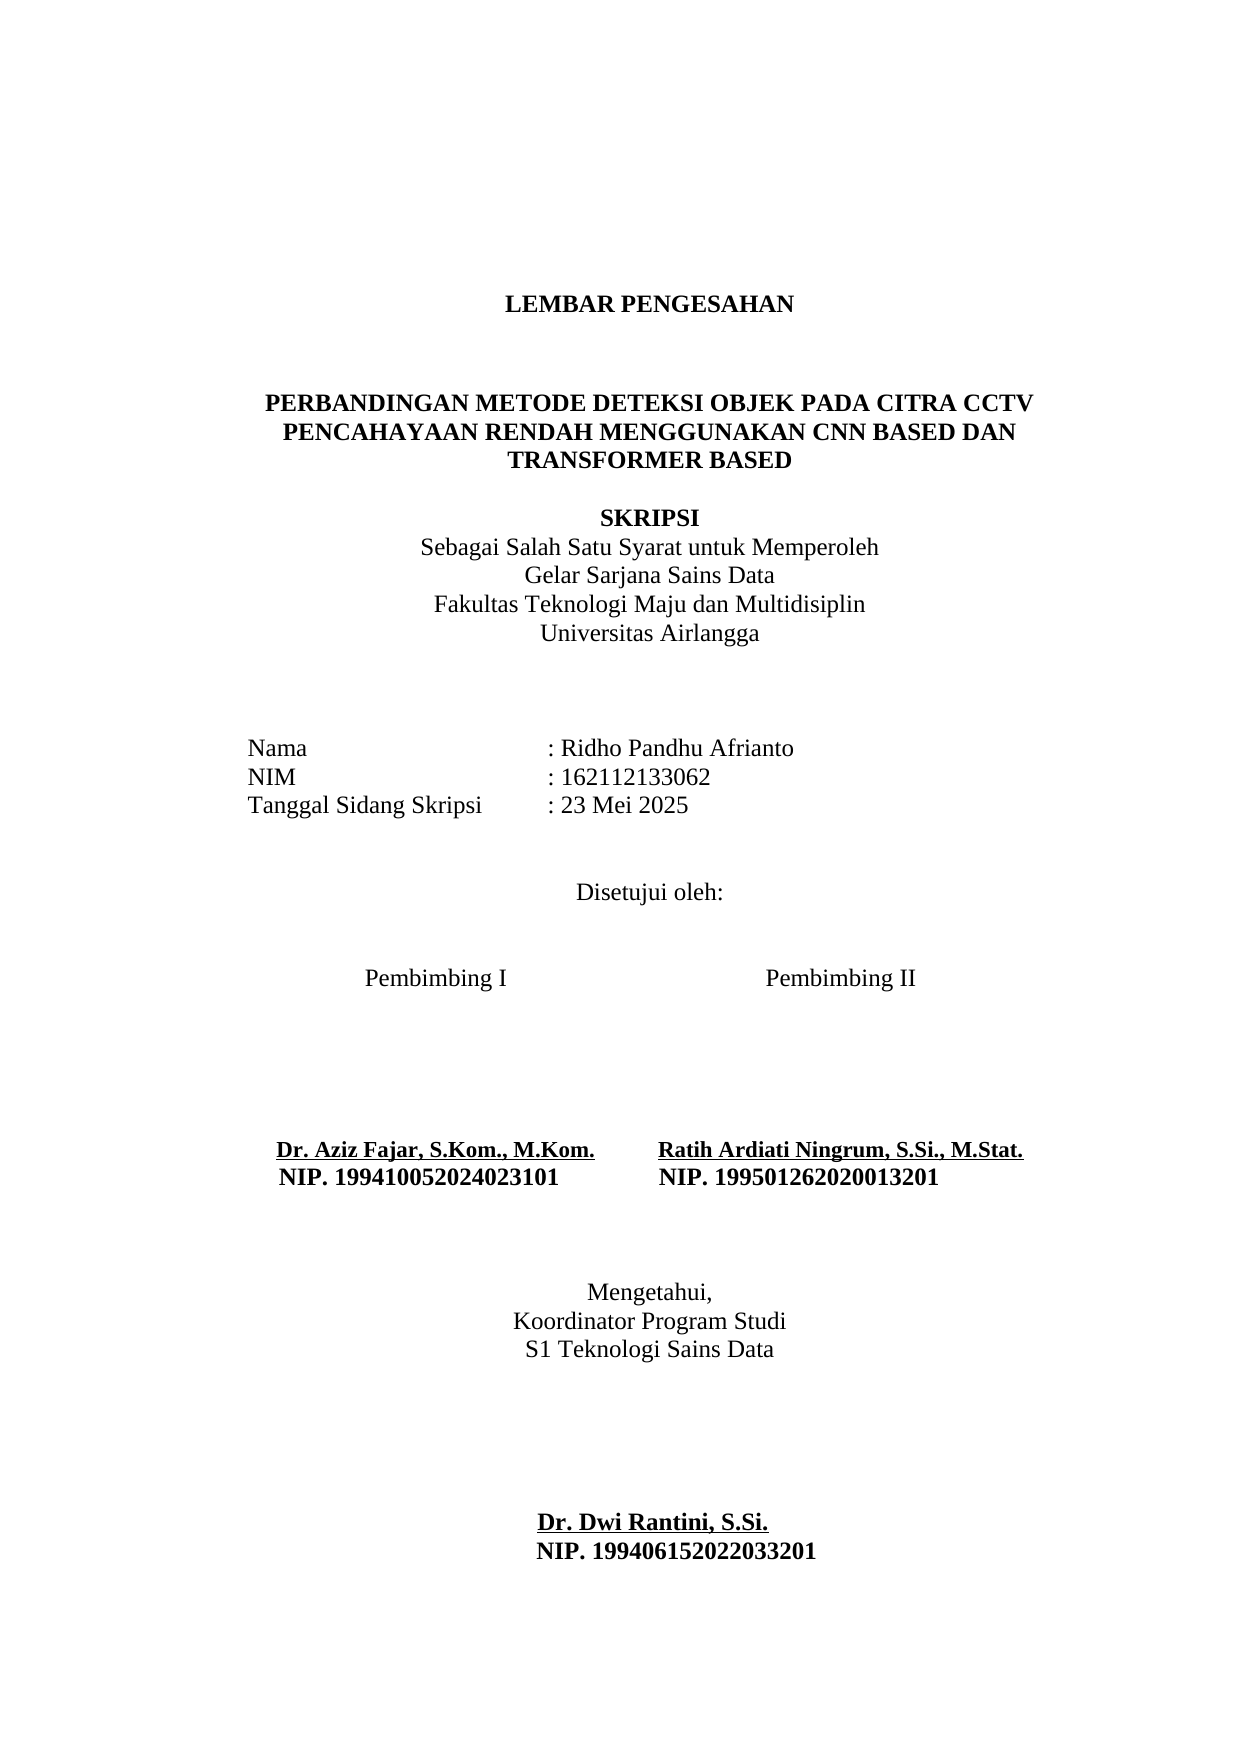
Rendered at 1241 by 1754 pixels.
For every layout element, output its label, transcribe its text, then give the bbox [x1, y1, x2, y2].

table_header Nama [236, 733, 536, 762]
subtitle LEMBAR PENGESAHAN [236, 289, 1063, 361]
text Universitas Airlangga [236, 618, 1063, 647]
text Gelar Sarjana Sains Data [236, 561, 1063, 589]
table_cell NIP. 199501262020013201 [635, 1162, 1046, 1219]
text Koordinator Program Studi [236, 1306, 1063, 1334]
table_cell : 23 Mei 2025 [536, 791, 1037, 819]
table_header Pembimbing I Dr. Aziz Fajar, S.Kom., M.Kom. [236, 963, 635, 1162]
text S1 Teknologi Sains Data [236, 1334, 1063, 1363]
table_cell : 162112133062 [536, 762, 1037, 791]
table_cell Tanggal Sidang Skripsi [236, 791, 536, 819]
text Fakultas Teknologi Maju dan Multidisiplin [236, 589, 1063, 618]
table_cell NIP. 199410052024023101 [236, 1162, 635, 1219]
text SKRIPSI [236, 503, 1063, 532]
text NIP. 199406152022033201 [236, 1536, 1063, 1564]
table_header Pembimbing II Ratih Ardiati Ningrum, S.Si., M.Stat. [635, 963, 1046, 1162]
text PERBANDINGAN METODE DETEKSI OBJEK PADA CITRA CCTV PENCAHAYAAN RENDAH MENGGUNAKAN CNN BASED DAN TRANSFORMER BASED [236, 388, 1063, 474]
table_header : Ridho Pandhu Afrianto [536, 733, 1037, 762]
text Disetujui oleh: [236, 877, 1063, 906]
text Mengetahui, [236, 1277, 1063, 1306]
text Dr. Dwi Rantini, S.Si. [236, 1507, 1063, 1536]
table_cell NIM [236, 762, 536, 791]
text Sebagai Salah Satu Syarat untuk Memperoleh [236, 532, 1063, 561]
